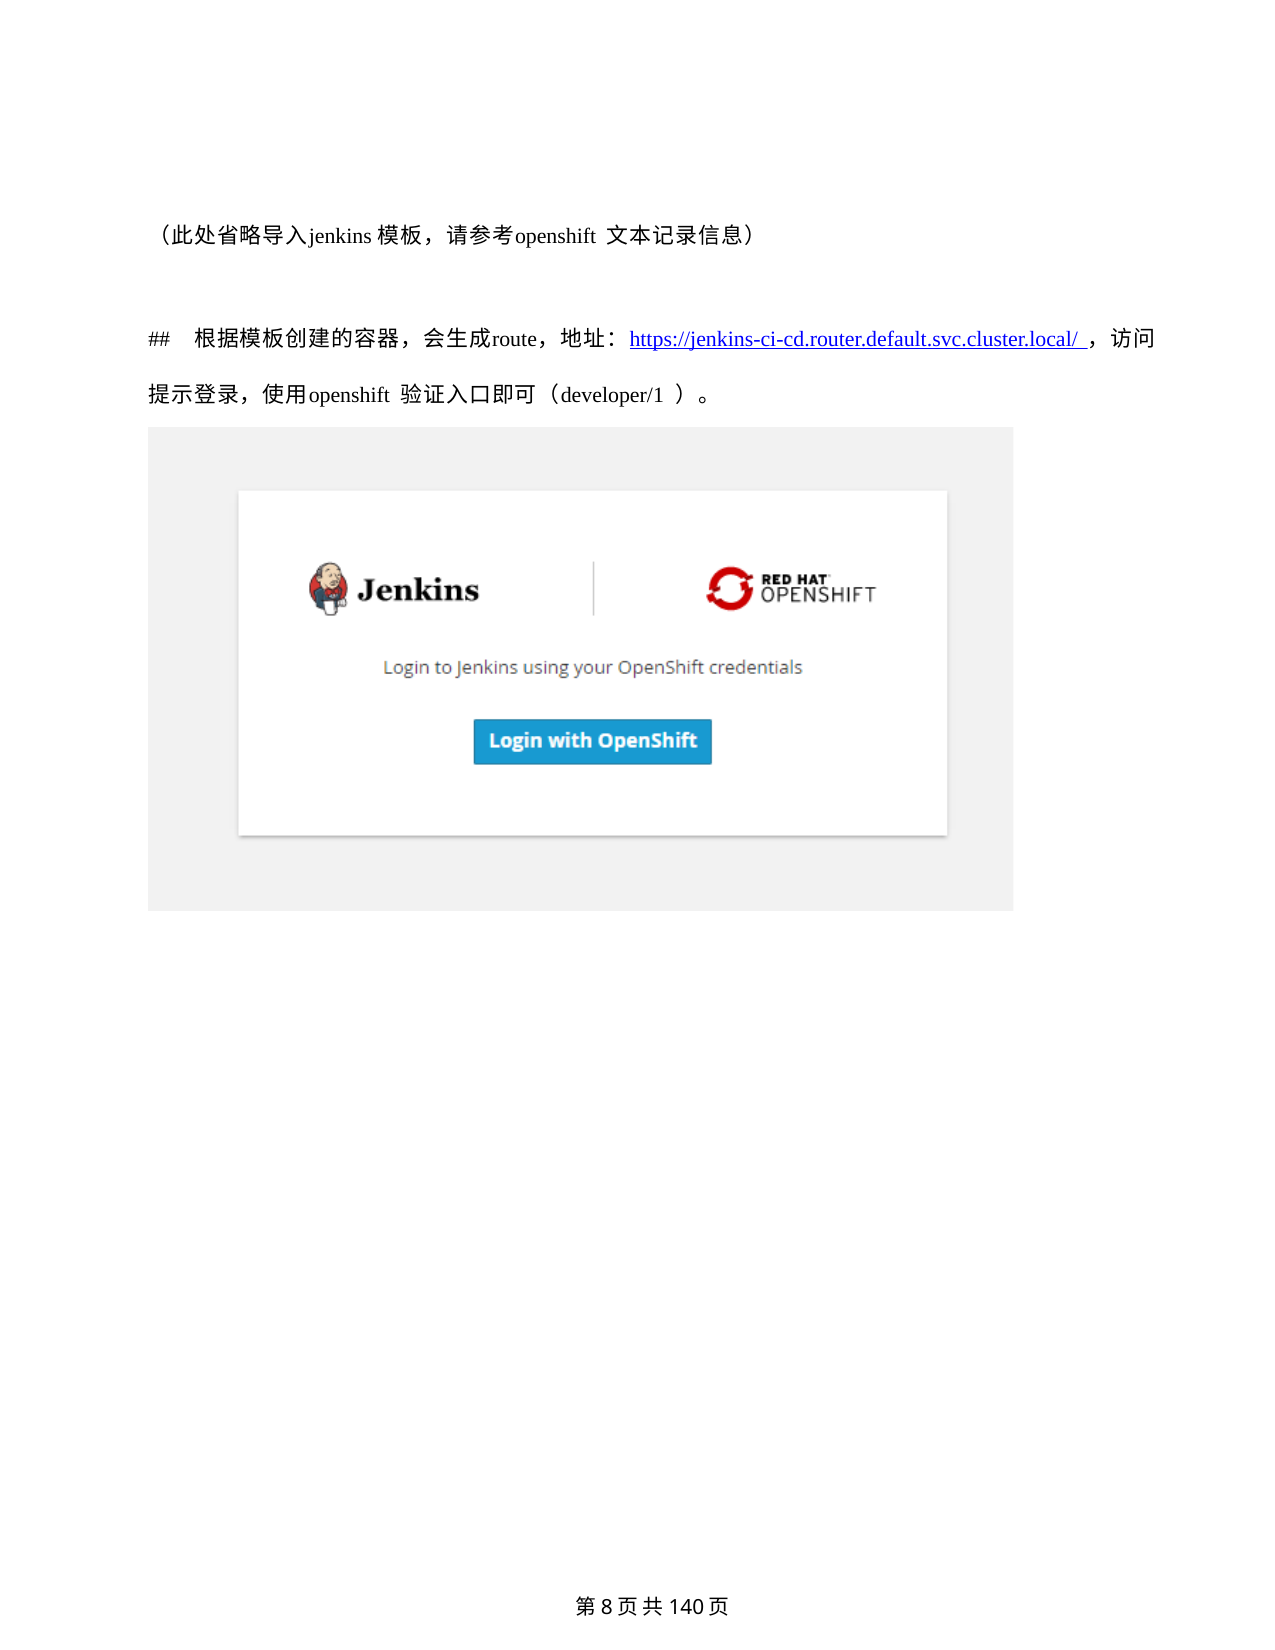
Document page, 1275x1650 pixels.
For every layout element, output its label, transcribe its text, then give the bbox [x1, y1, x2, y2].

picture [148, 427, 1014, 911]
text ## 根据模板创建的容器，会生成route，地址：https://jenkins-ci-cd.router.default.svc.cluster.local/，访问提示登录，使用openshift验证入口即可（developer/1）。 [148, 318, 1156, 412]
text （此处省略导入jenkins模板，请参考openshift文本记录信息） [148, 215, 1156, 252]
